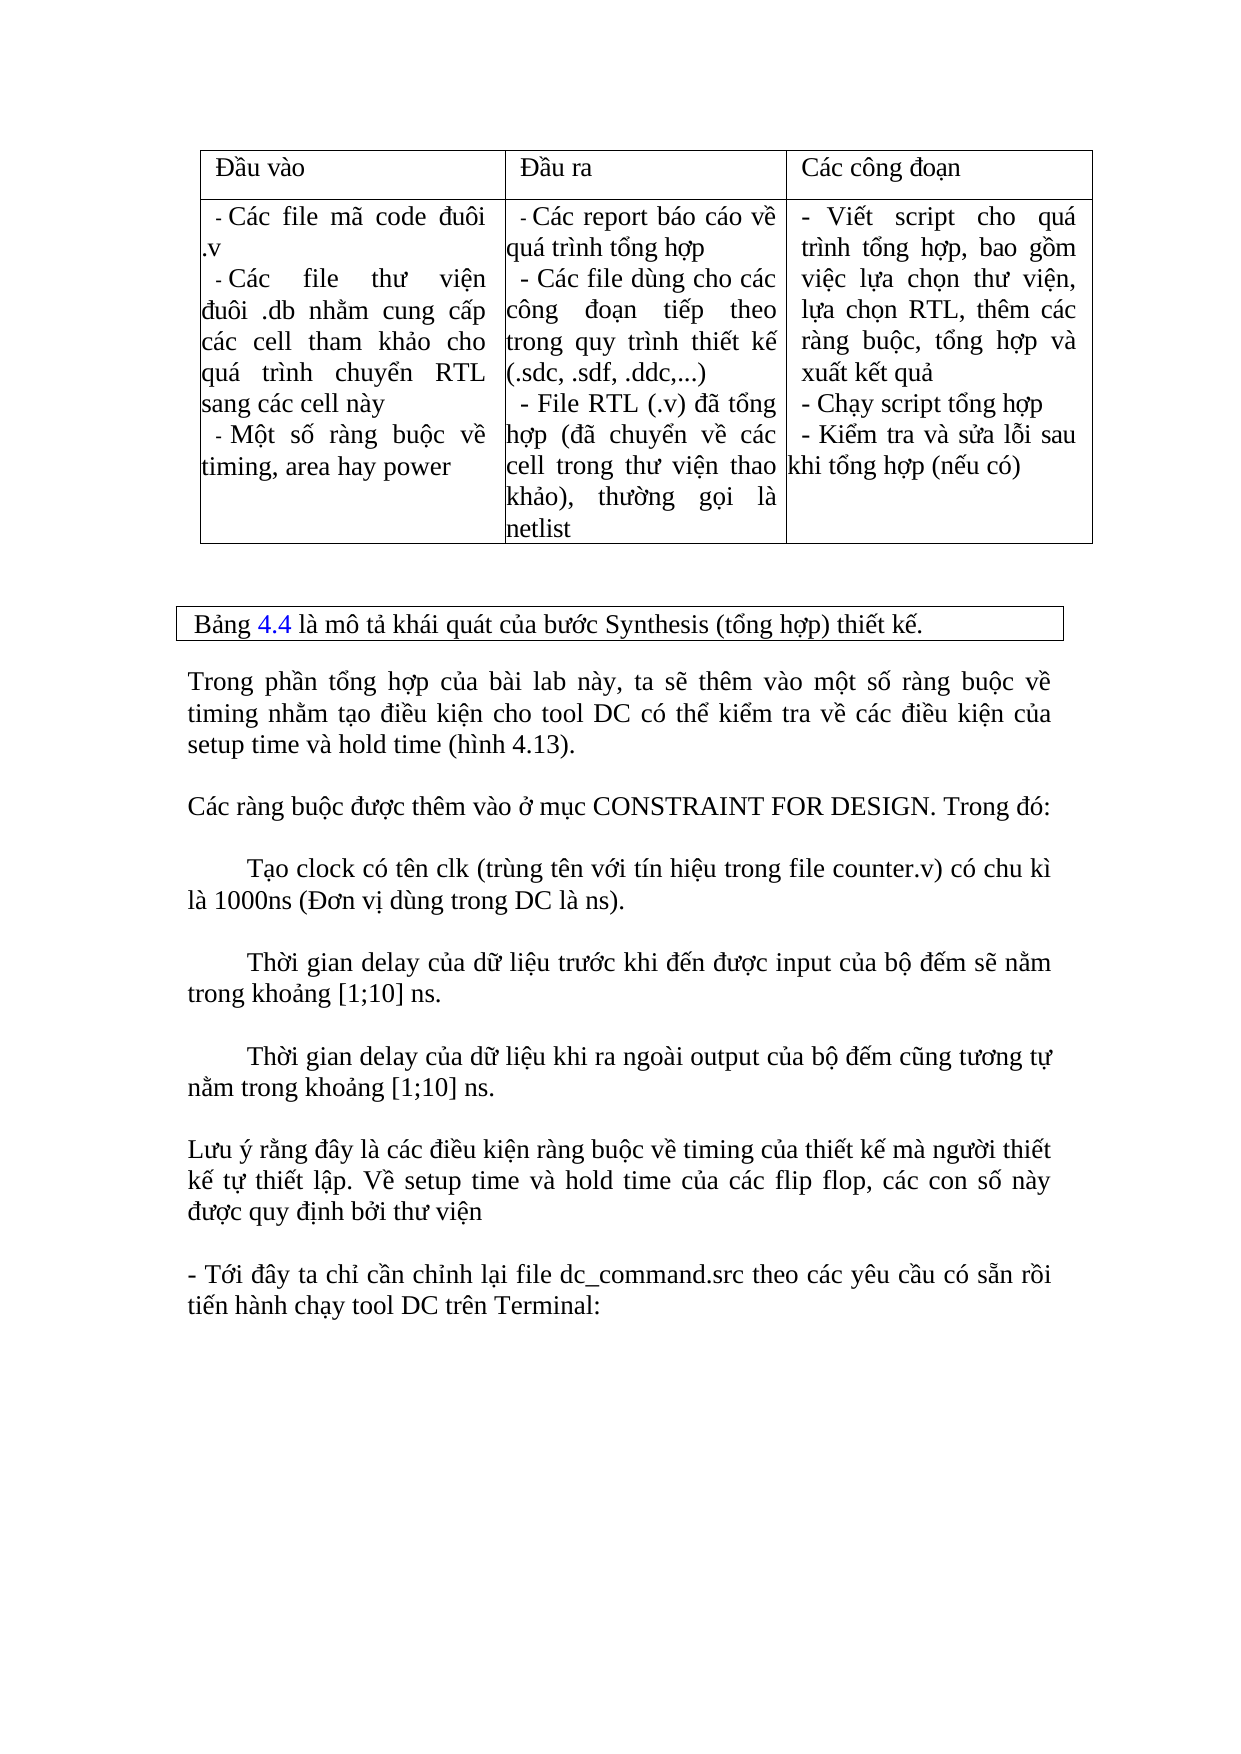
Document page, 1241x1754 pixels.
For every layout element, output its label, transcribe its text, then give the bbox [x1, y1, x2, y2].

table_header Các công đoạn [787, 151, 1092, 199]
text Tạo clock có tên clk (trùng tên với tín hiệu trong file counter.v) có chu kì là 1000ns (Đơn vị dùng trong DC là ns). [187, 853, 1053, 915]
table_cell Các report báo cáo về quá trình tổng hợp - Các file dùng cho các công đoạn tiếp theo trong quy trình thiết kế (.sdc, .sdf, .ddc,...) - File RTL (.v) đã tổng hợp (đã chuyển về các cell trong thư viện thao khảo), thường gọi là netlist [506, 200, 786, 543]
text Thời gian delay của dữ liệu khi ra ngoài output của bộ đếm cũng tương tự nằm trong khoảng [1;10] ns. [187, 1040, 1053, 1102]
text Lưu ý rằng đây là các điều kiện ràng buộc về timing của thiết kế mà người thiết kế tự thiết lập. Về setup time và hold time của các flip flop, các con số này được quy định bởi thư viện [187, 1133, 1053, 1227]
text Các ràng buộc được thêm vào ở mục CONSTRAINT FOR DESIGN. Trong đó: [187, 790, 1053, 821]
table_header Đầu vào [201, 151, 505, 199]
table_cell Các file mã code đuôi .v Các file thư viện đuôi .db nhằm cung cấp các cell tham khảo cho quá trình chuyển RTL sang các cell này Một số ràng buộc về timing, area hay power [201, 200, 505, 543]
table_header Đầu ra [506, 151, 786, 199]
table_cell - Viết script cho quá trình tổng hợp, bao gồm việc lựa chọn thư viện, lựa chọn RTL, thêm các ràng buộc, tổng hợp và xuất kết quả - Chạy script tổng hợp - Kiểm tra và sửa lỗi sau khi tổng hợp (nếu có) [787, 200, 1092, 543]
text Trong phần tổng hợp của bài lab này, ta sẽ thêm vào một số ràng buộc về timing nhằm tạo điều kiện cho tool DC có thể kiểm tra về các điều kiện của setup time và hold time (hình 4.13). [187, 666, 1053, 759]
table_header Bảng 4.4 là mô tả khái quát của bước Synthesis (tổng hợp) thiết kế. [177, 607, 1063, 639]
text - Tới đây ta chỉ cần chỉnh lại file dc_command.src theo các yêu cầu có sẵn rồi tiến hành chạy tool DC trên Terminal: [187, 1258, 1053, 1320]
text Thời gian delay của dữ liệu trước khi đến được input của bộ đếm sẽ nằm trong khoảng [1;10] ns. [187, 946, 1053, 1008]
